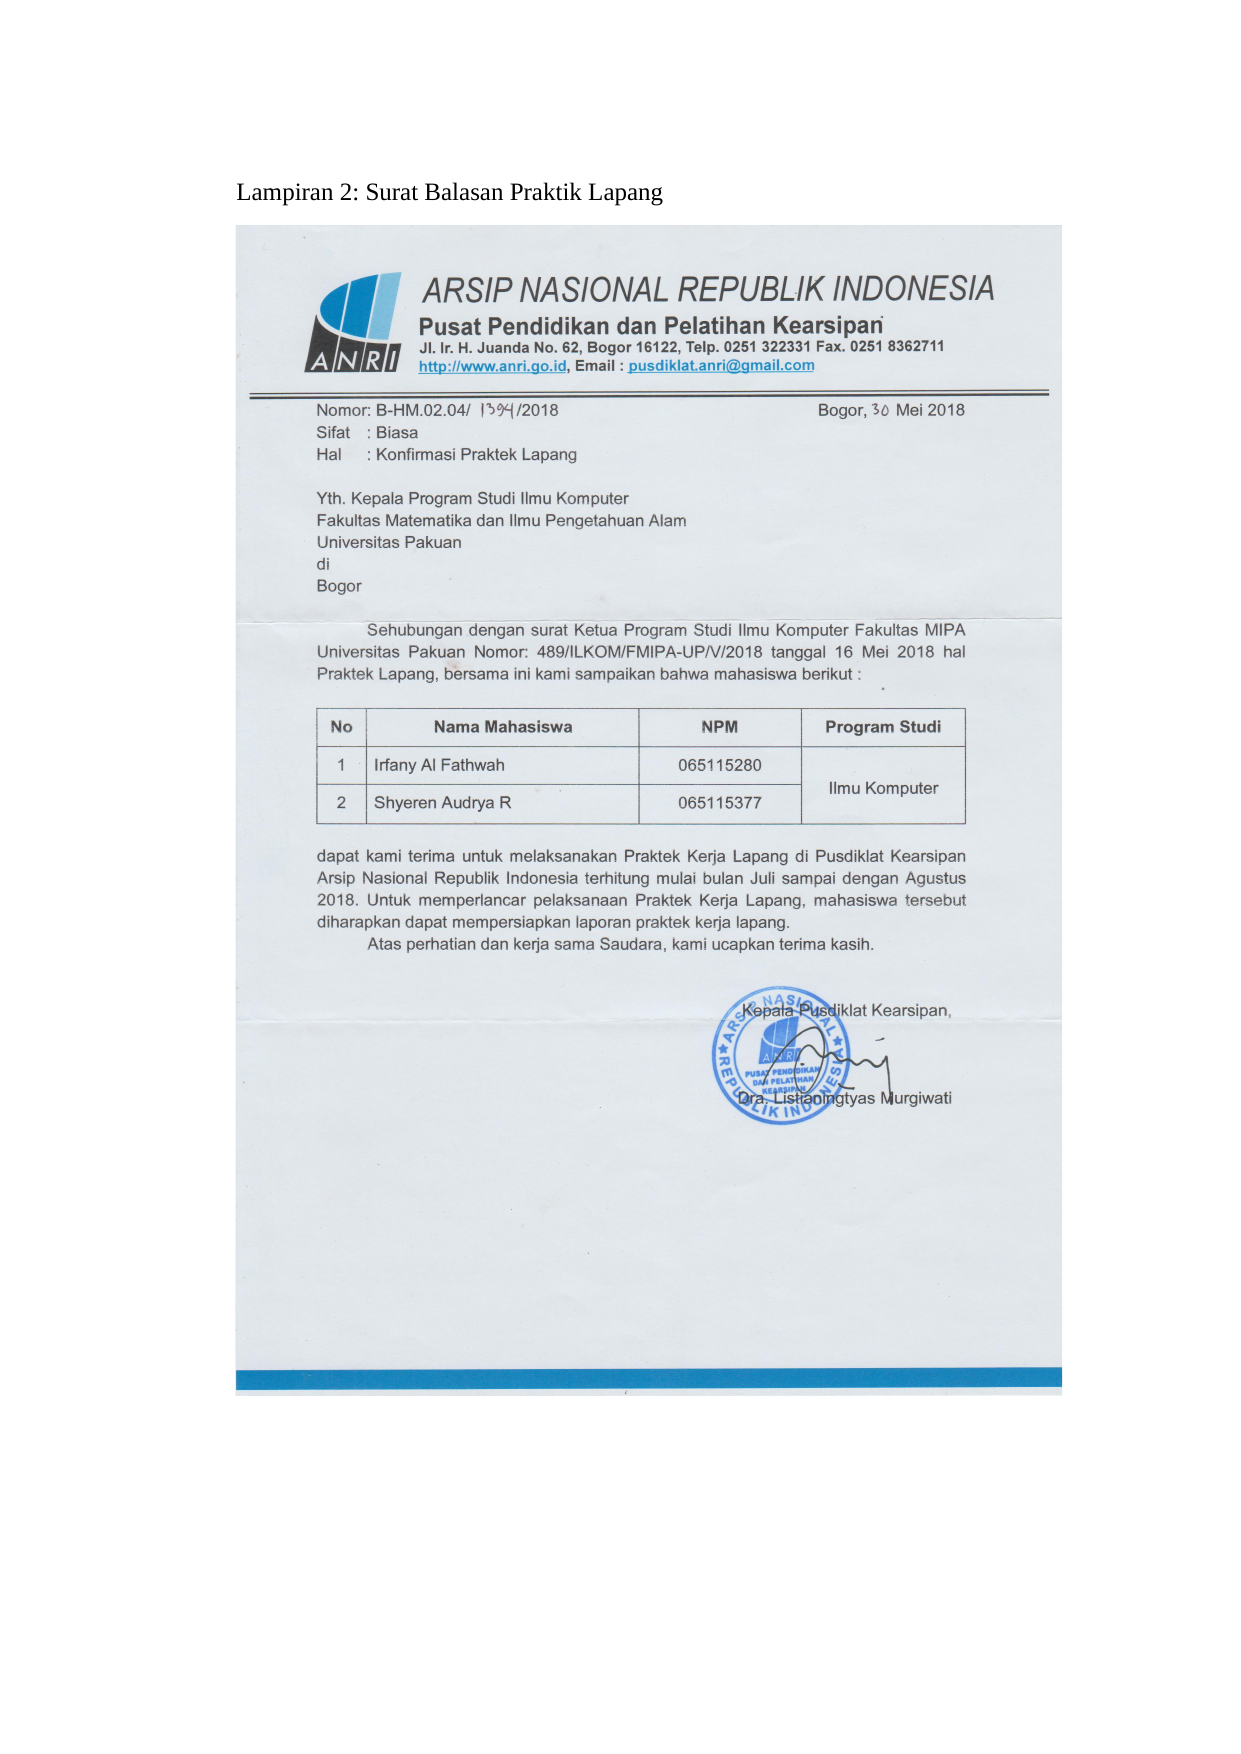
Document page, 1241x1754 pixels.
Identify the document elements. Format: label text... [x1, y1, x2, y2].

text Lampiran 2: Surat Balasan Praktik Lapang [236, 177, 1063, 206]
picture [235, 225, 1063, 1396]
